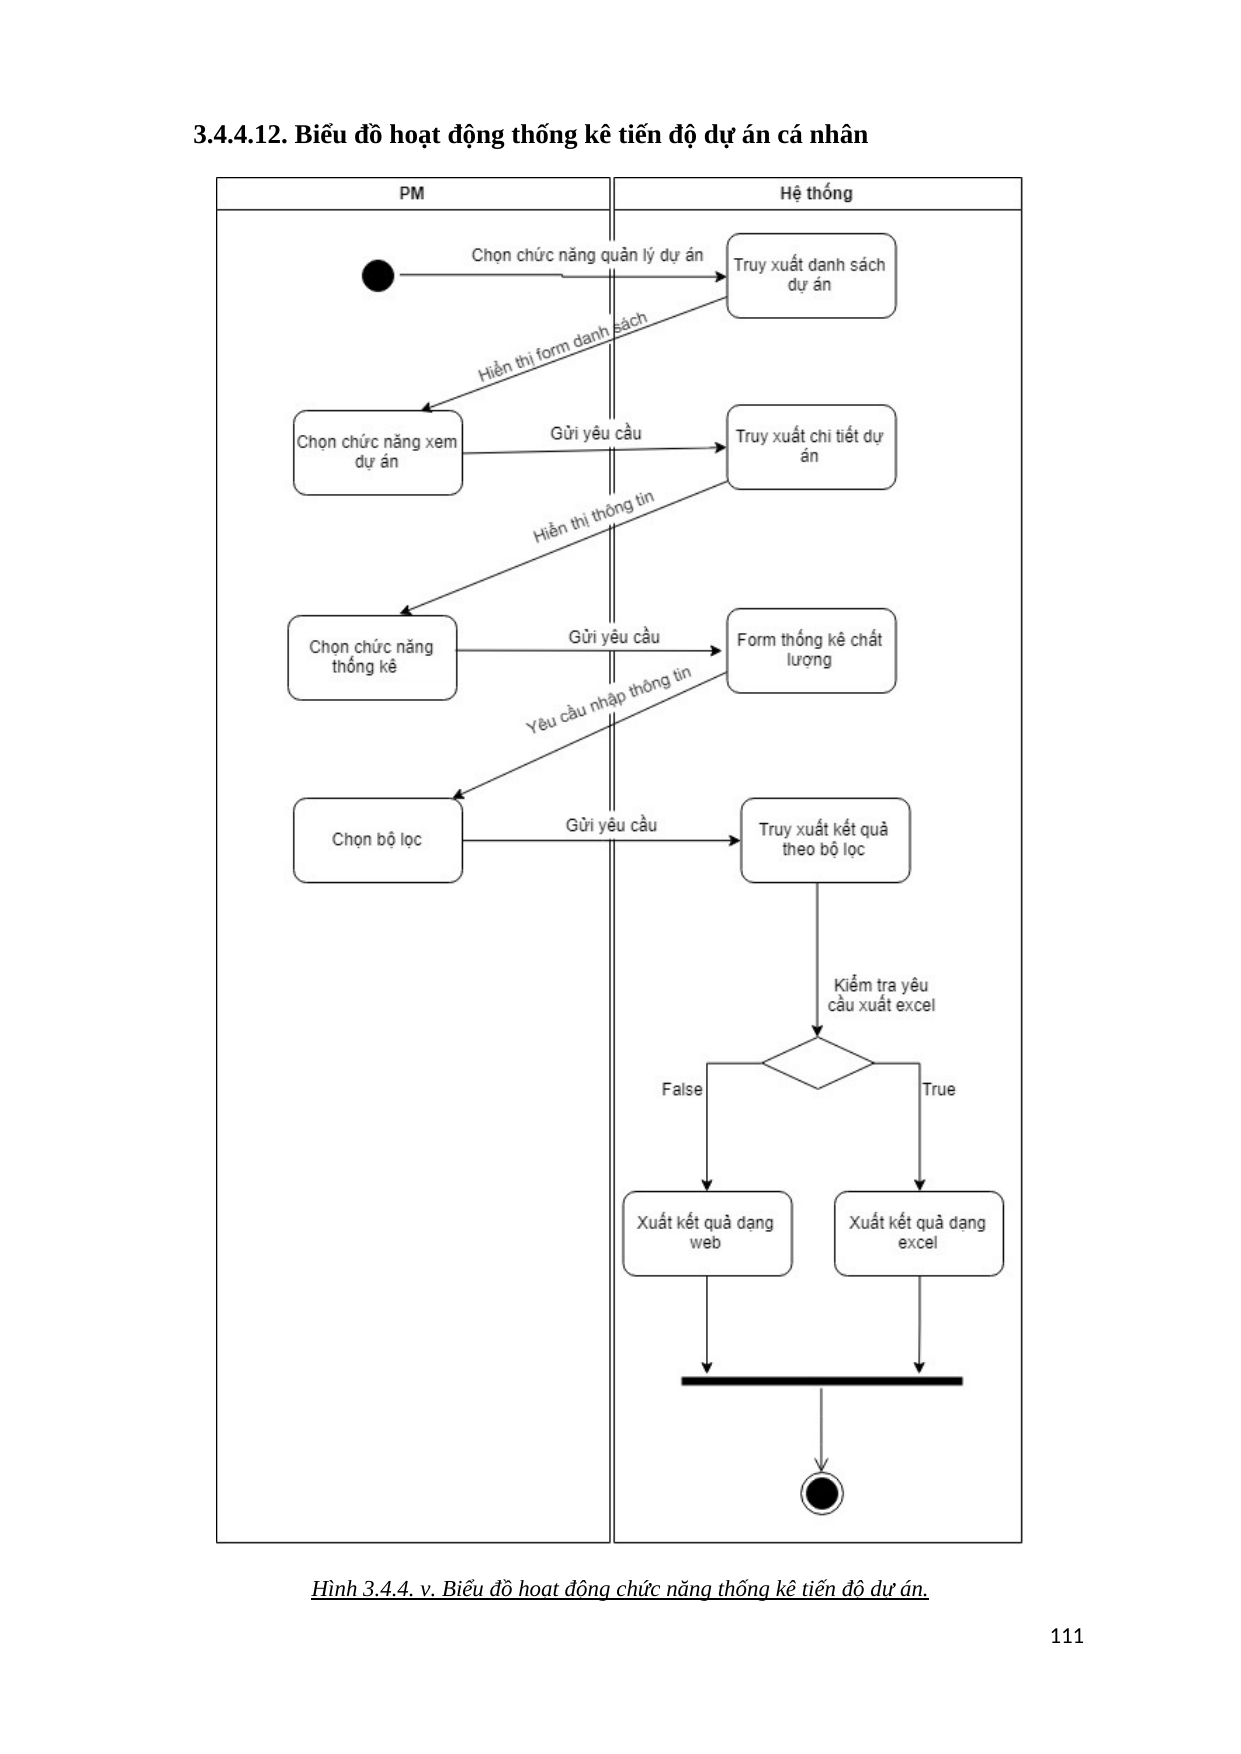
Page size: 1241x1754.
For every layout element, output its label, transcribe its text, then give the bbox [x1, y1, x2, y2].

picture [216, 177, 1024, 1545]
text Hình 3.4.4. v. Biểu đồ hoạt động chức năng thống kê tiến độ dự án. [118, 1575, 1122, 1602]
subtitle 3.4.4.12. Biểu đồ hoạt động thống kê tiến độ dự án cá nhân [118, 118, 1122, 149]
